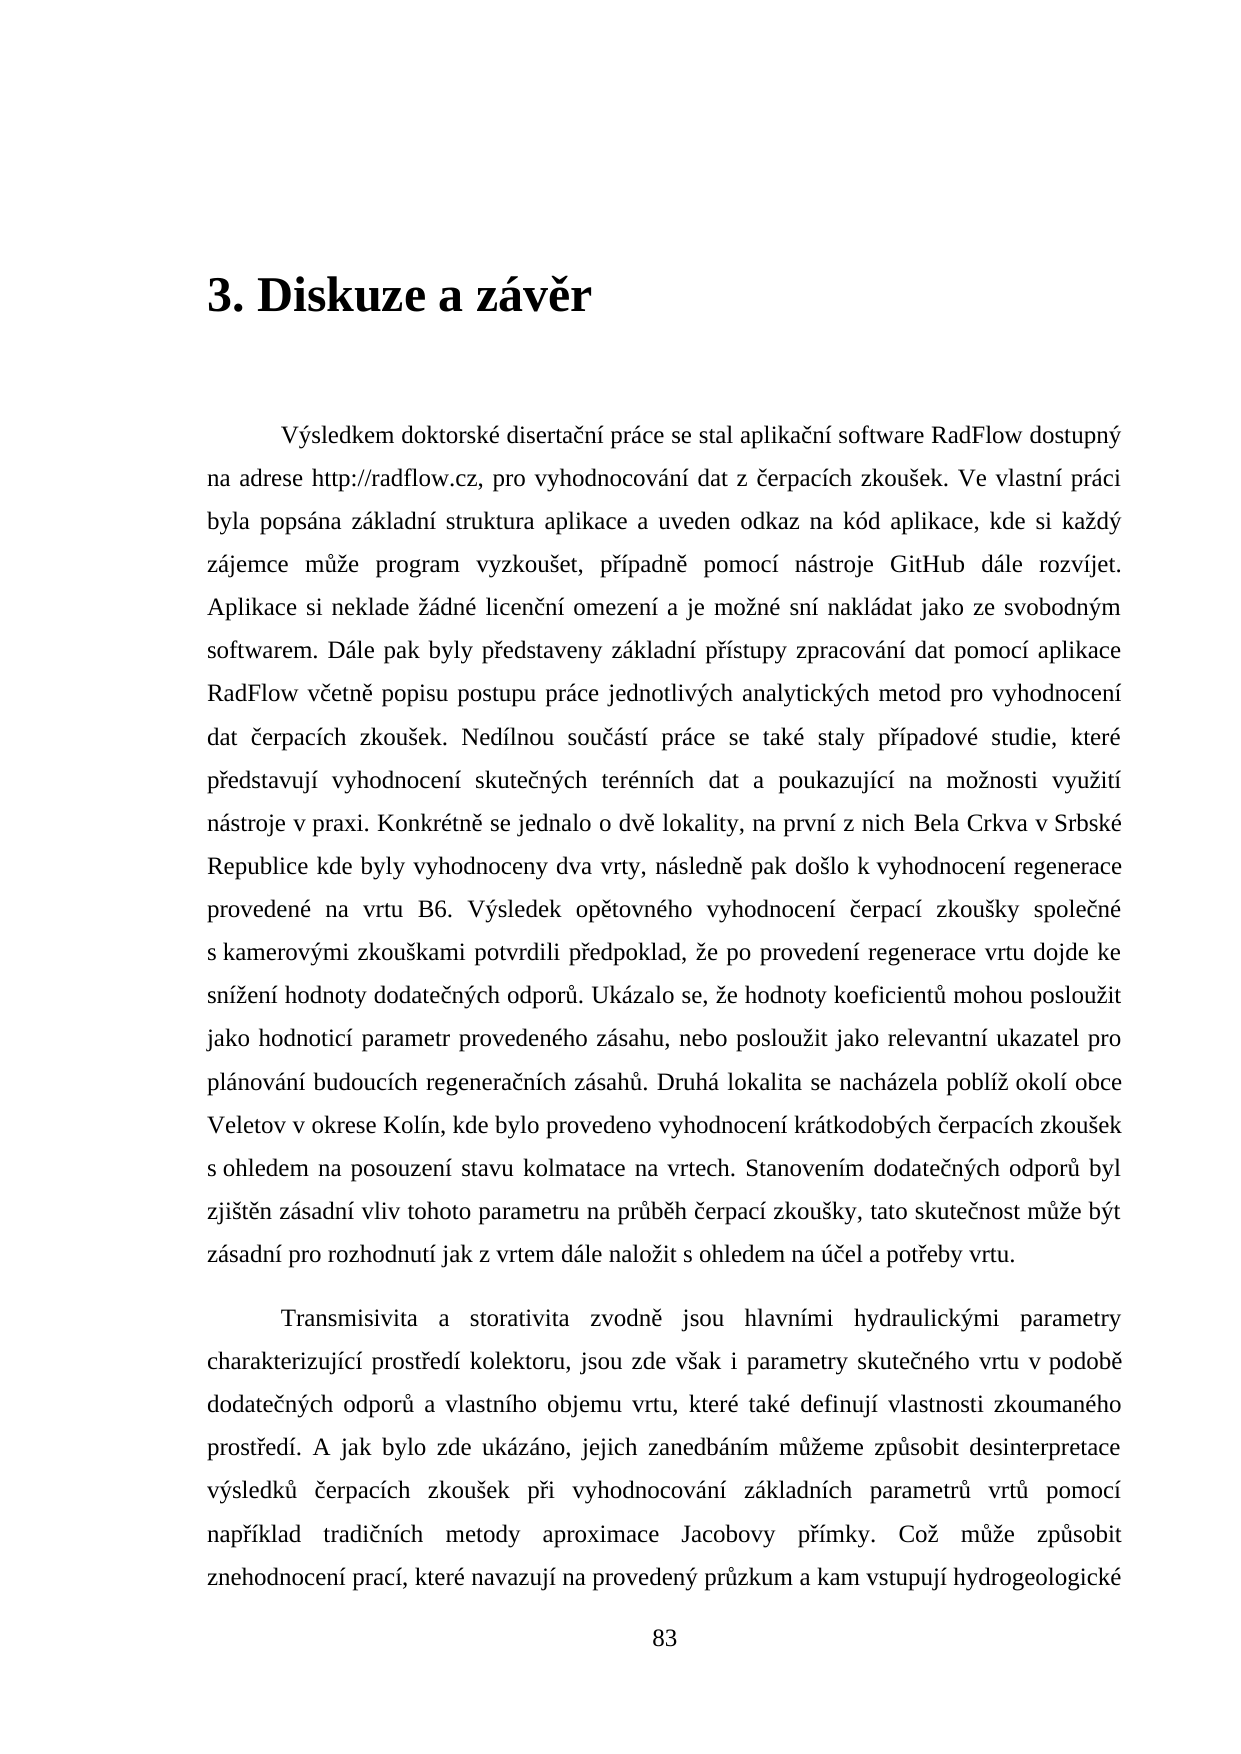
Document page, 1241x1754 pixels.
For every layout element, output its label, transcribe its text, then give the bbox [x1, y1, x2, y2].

subtitle 3. Diskuze a závěr [207, 265, 1122, 322]
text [207, 1303, 1122, 1591]
text Výsledkem doktorské disertační práce se stal aplikační software RadFlow dostupný na adrese http://radflow.cz, pro vyhodnocování dat z čerpacích zkoušek. Ve vlastní práci byla popsána základní struktura aplikace a uveden odkaz na kód aplikace, kde si každý zájemce může program vyzkoušet, případně pomocí nástroje GitHub dále rozvíjet. Aplikace si neklade žádné licenční omezení a je možné sní nakládat jako ze svobodným softwarem. Dále pak byly představeny základní přístupy zpracování dat pomocí aplikace RadFlow včetně popisu postupu práce jednotlivých analytických metod pro vyhodnocení dat čerpacích zkoušek. Nedílnou součástí práce se také staly případové studie, které představují vyhodnocení skutečných terénních dat a poukazující na možnosti využití nástroje v praxi. Konkrétně se jednalo o dvě lokality, na první z nich Bela Crkva v Srbské Republice kde byly vyhodnoceny dva vrty, následně pak došlo k vyhodnocení regenerace provedené na vrtu B6. Výsledek opětovného vyhodnocení čerpací zkoušky společné s kamerovými zkouškami potvrdili předpoklad, že po provedení regenerace vrtu dojde ke snížení hodnoty dodatečných odporů. Ukázalo se, že hodnoty koeficientů mohou posloužit jako hodnoticí parametr provedeného zásahu, nebo posloužit jako relevantní ukazatel pro plánování budoucích regeneračních zásahů. Druhá lokalita se nacházela poblíž okolí obce Veletov v okrese Kolín, kde bylo provedeno vyhodnocení krátkodobých čerpacích zkoušek s ohledem na posouzení stavu kolmatace na vrtech. Stanovením dodatečných odporů byl zjištěn zásadní vliv tohoto parametru na průběh čerpací zkoušky, tato skutečnost může být zásadní pro rozhodnutí jak z vrtem dále naložit s ohledem na účel a potřeby vrtu. [207, 420, 1122, 1268]
